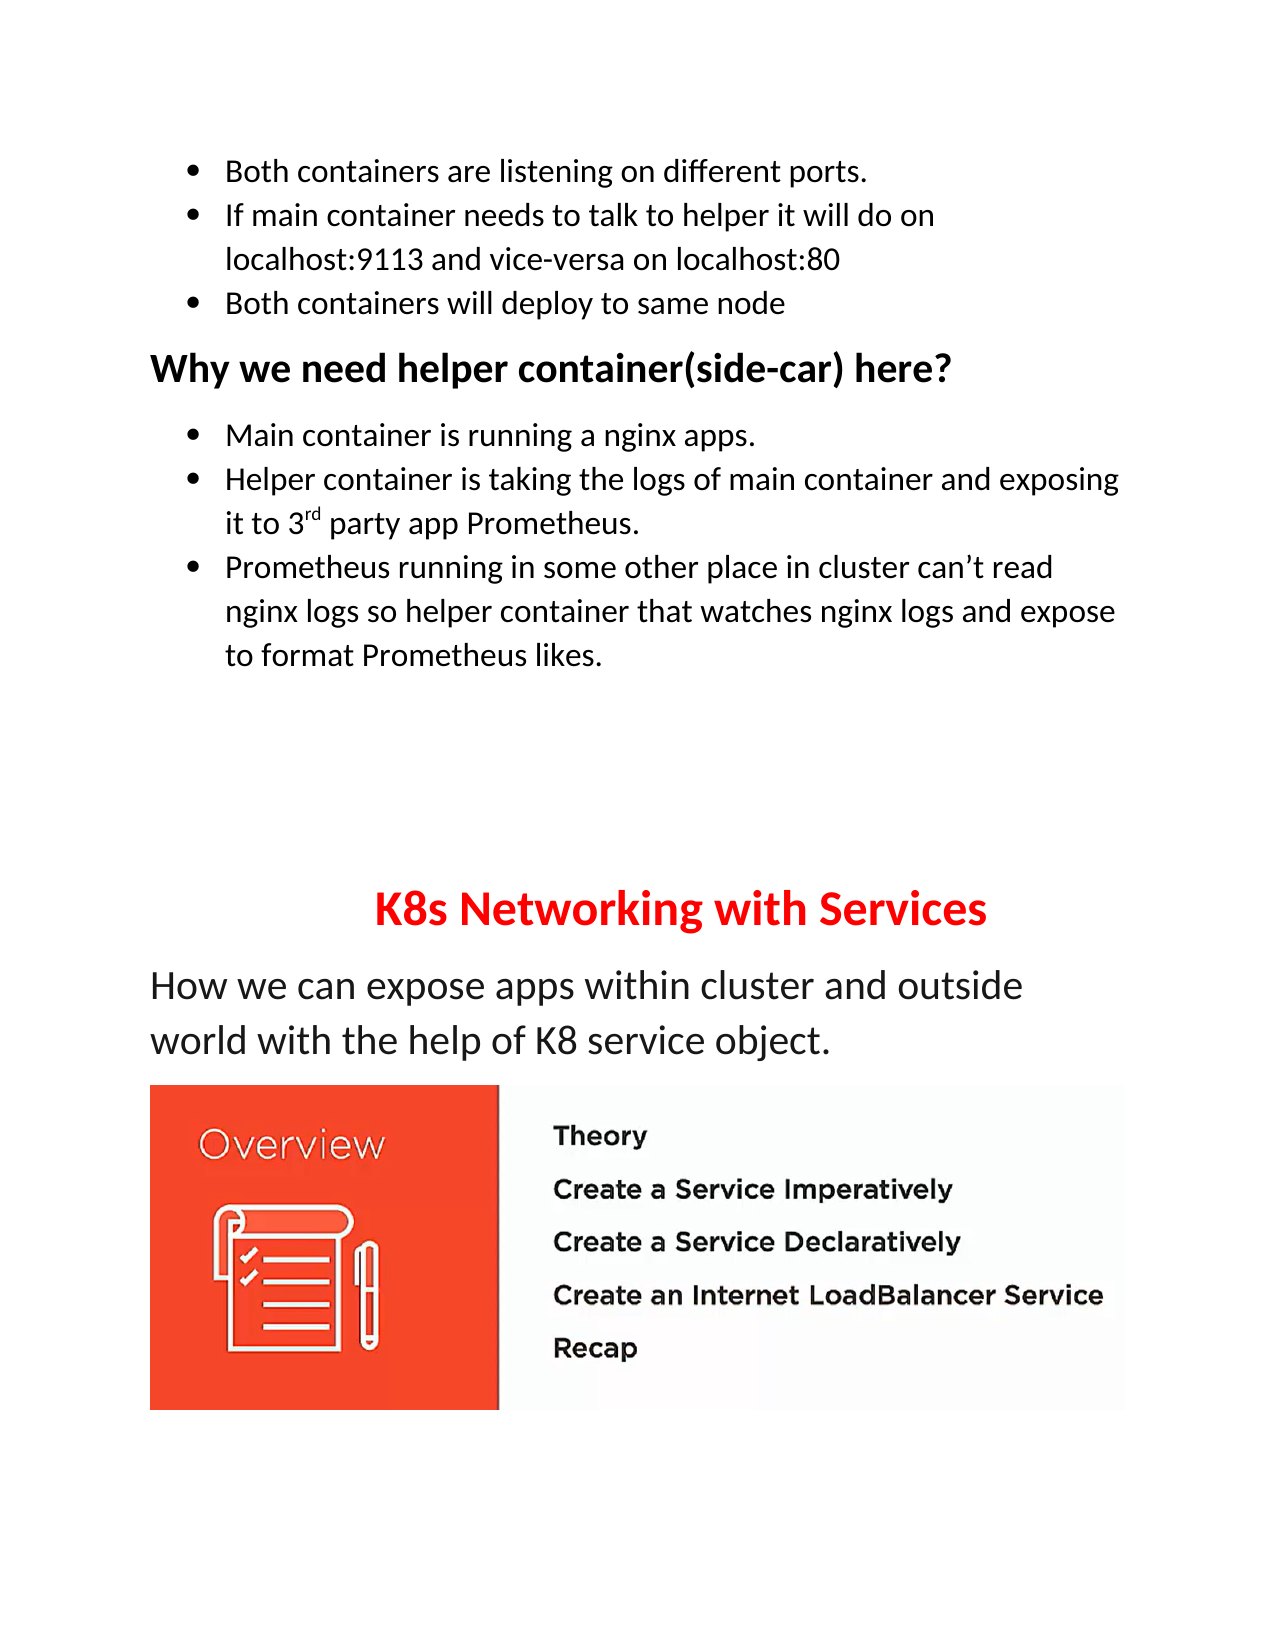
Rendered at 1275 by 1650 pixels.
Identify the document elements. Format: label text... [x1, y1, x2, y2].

list Main container is running a nginx apps. [187, 414, 1125, 455]
list Both containers will deploy to same node [187, 282, 1125, 323]
picture [150, 1085, 1125, 1410]
text K8s Networking with Services [300, 876, 1125, 937]
text How we can expose apps within cluster and outside world with the help of K8 service object. [150, 959, 1125, 1064]
list Both containers are listening on different ports. [187, 150, 1125, 191]
list Prometheus running in some other place in cluster can’t read nginx logs so helper container that watches nginx logs and expose to format Prometheus likes. [187, 546, 1125, 674]
list If main container needs to talk to helper it will do on localhost:9113 and vice-versa on localhost:80 [187, 194, 1125, 279]
text Why we need helper container(side-car) here? [150, 342, 1125, 393]
list Helper container is taking the logs of main container and exposing it to 3rd party app Prometheus. [187, 458, 1125, 543]
